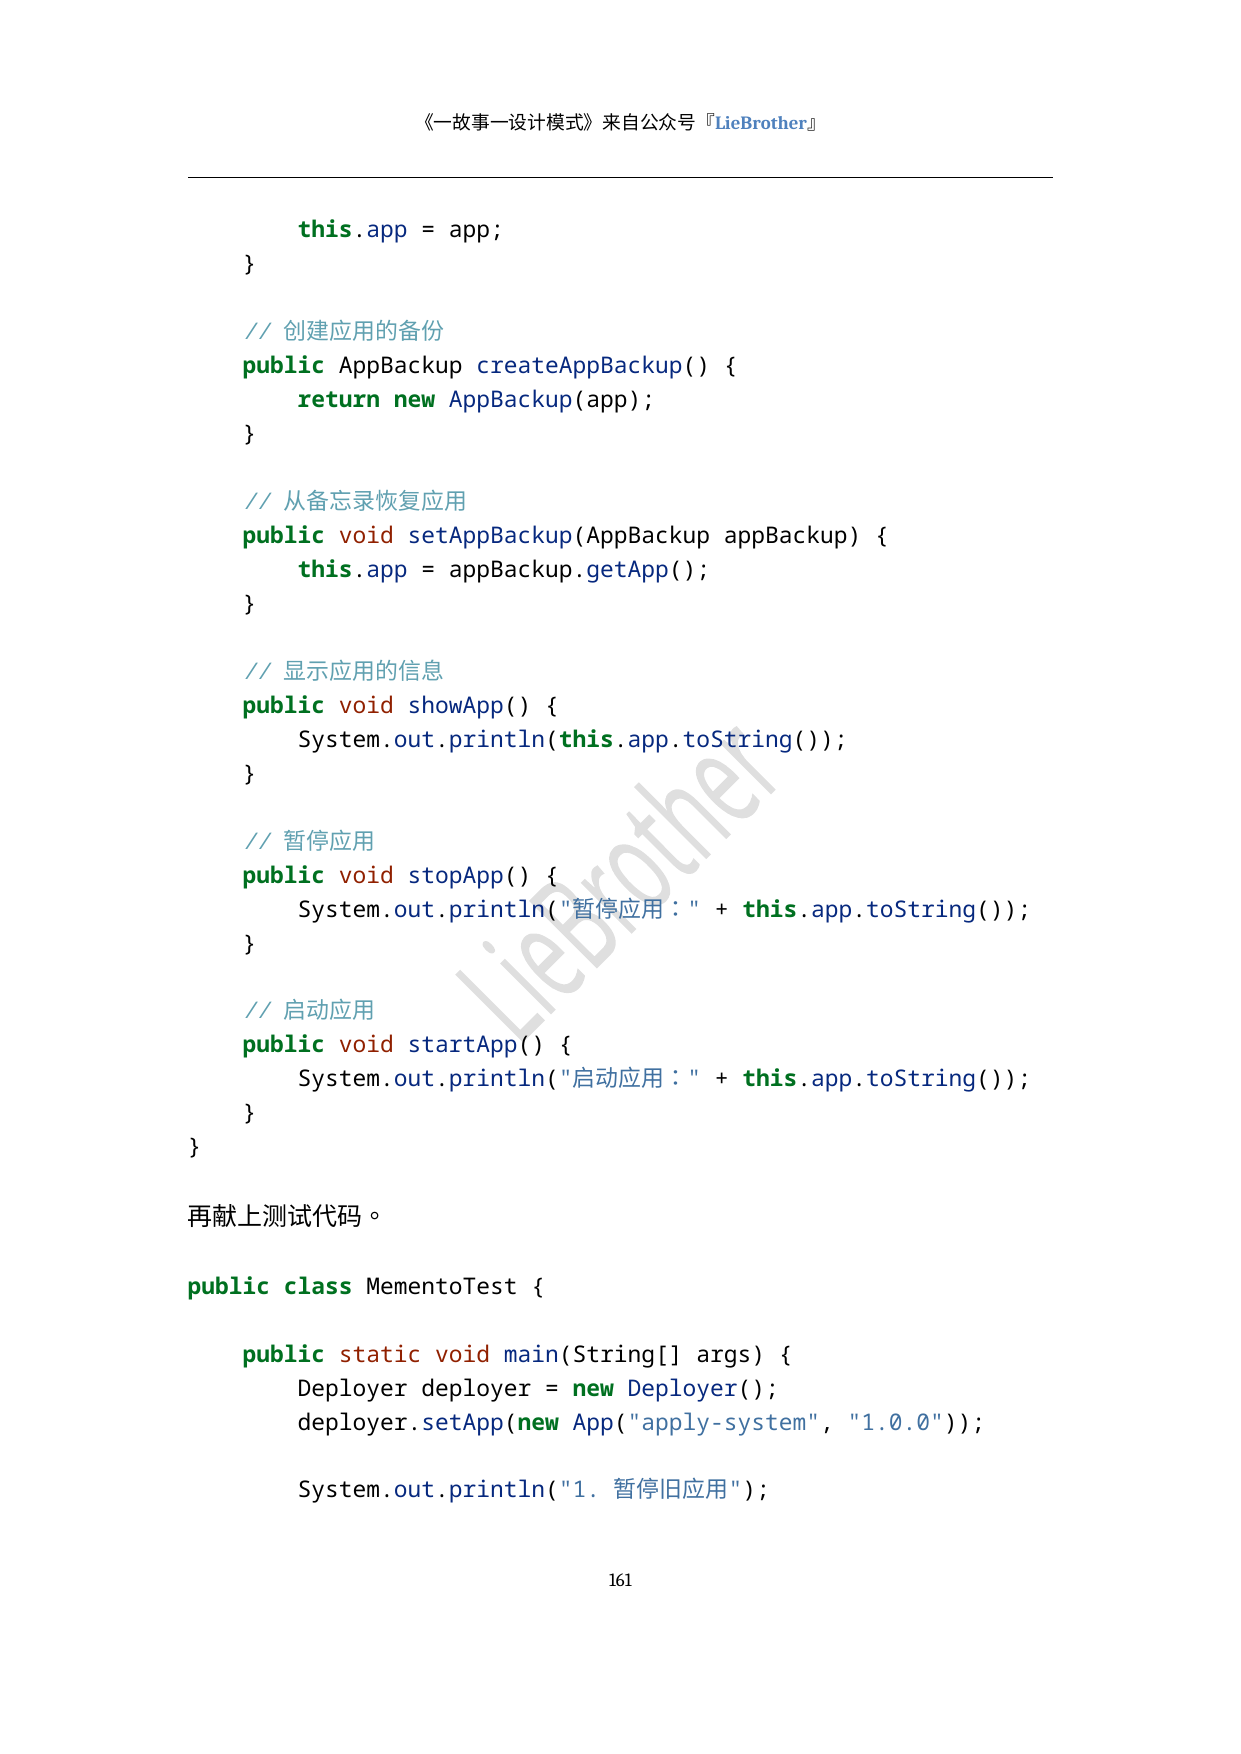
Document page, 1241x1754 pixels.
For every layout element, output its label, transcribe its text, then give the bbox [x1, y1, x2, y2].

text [187, 212, 1053, 1163]
text 再献上测试代码。 [187, 1182, 1053, 1249]
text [187, 1268, 1053, 1506]
